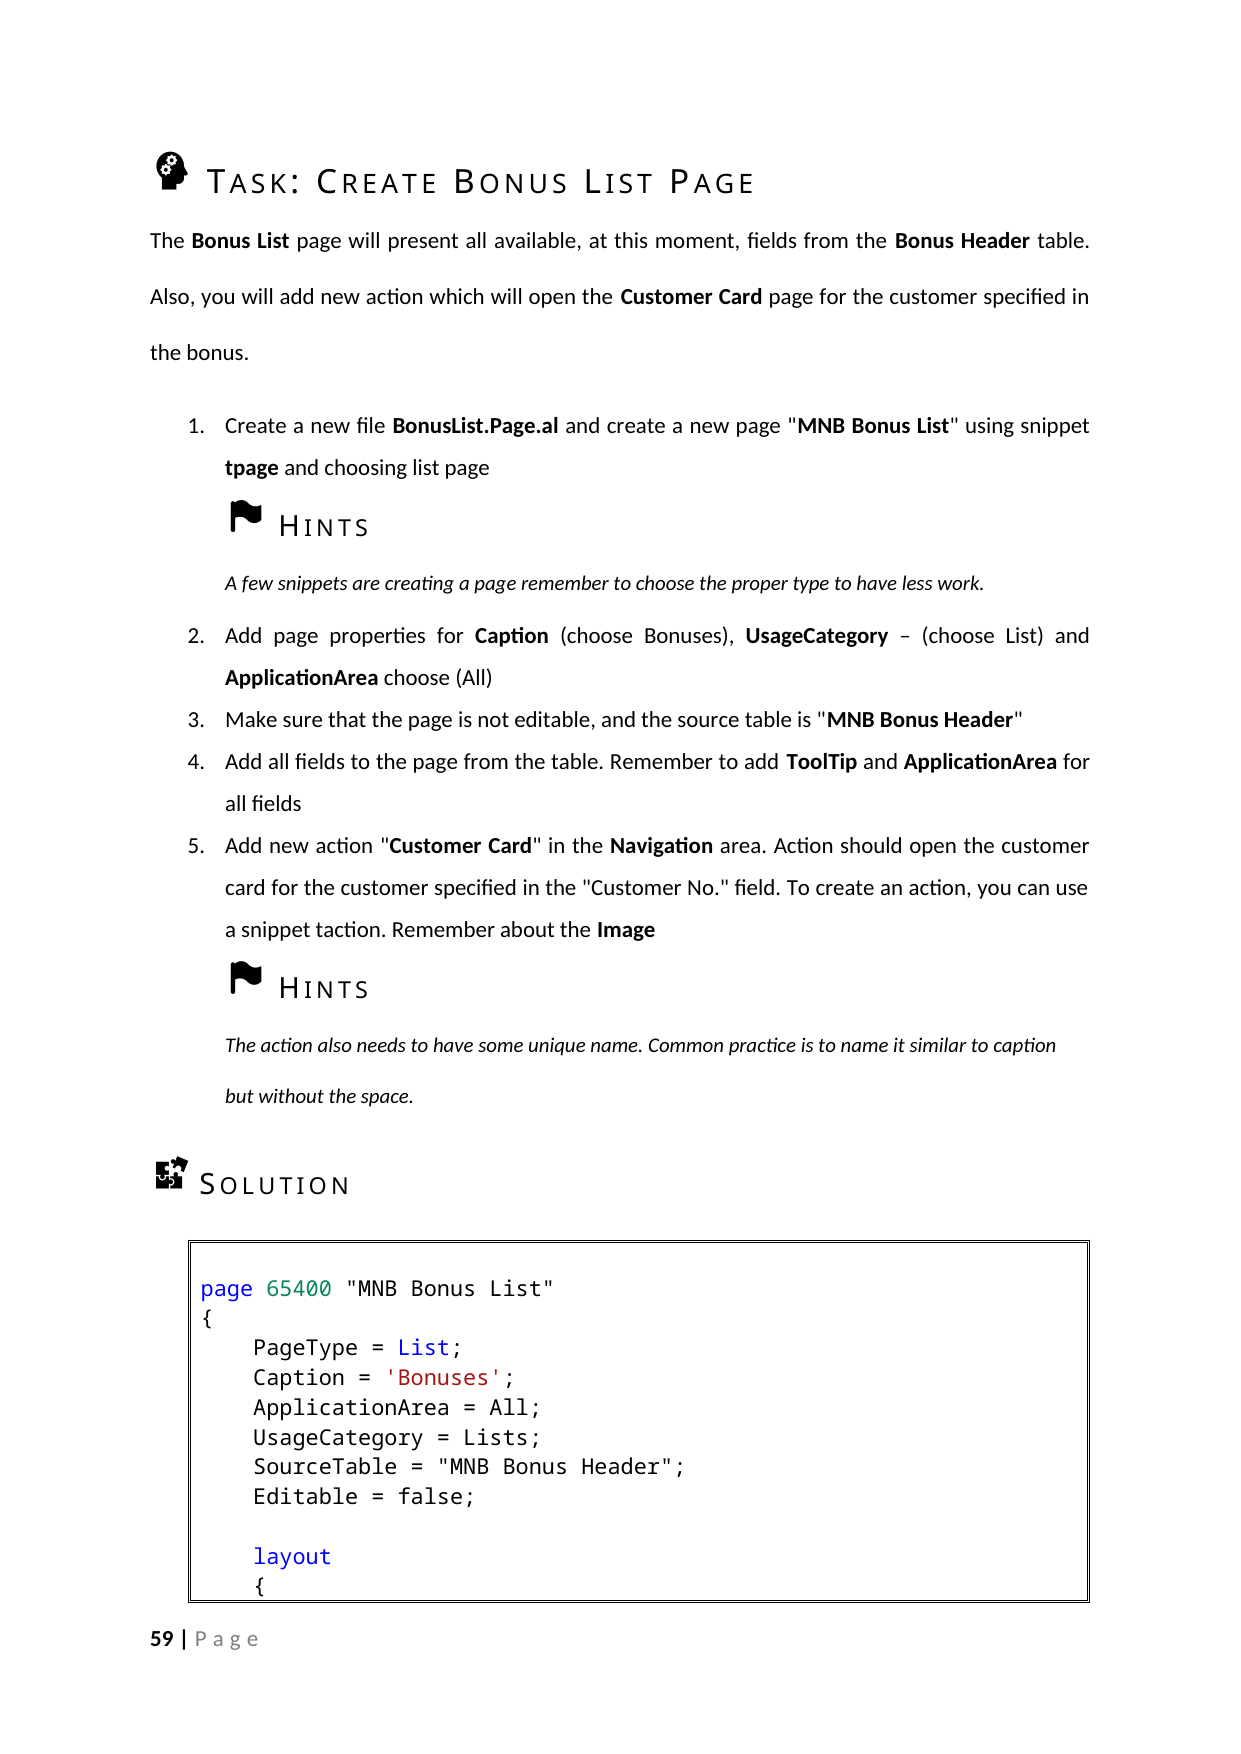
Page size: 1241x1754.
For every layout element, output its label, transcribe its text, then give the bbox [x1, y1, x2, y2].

picture [225, 957, 267, 999]
list Add new action "Customer Card" in the Navigation area. Action should open the customer card for the customer specified in the "Customer No." field. To create an action, you can use a snippet taction. Remember about the Image [187, 831, 1090, 943]
subtitle Task: Create Bonus List Page [150, 150, 1090, 204]
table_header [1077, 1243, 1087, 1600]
list Hints A few snippets are creating a page remember to choose the proper type to have less work. [225, 495, 1090, 596]
list Create a new file BonusList.Page.al and create a new page "MNB Bonus List" using snippet tpage and choosing list page [187, 411, 1090, 481]
text The Bonus List page will present all available, at this moment, fields from the Bonus Header table. Also, you will add new action which will open the Customer Card page for the customer specified in the bonus. [150, 226, 1090, 366]
picture [150, 150, 194, 194]
list Hints The action also needs to have some unique name. Common practice is to name it similar to caption but without the space. [225, 957, 1090, 1109]
picture [150, 1150, 194, 1195]
picture [225, 495, 267, 537]
list Make sure that the page is not editable, and the source table is "MNB Bonus Header" [187, 705, 1090, 733]
text Solution [150, 1151, 1090, 1203]
list Add all fields to the page from the table. Remember to add ToolTip and ApplicationArea for all fields [187, 747, 1090, 817]
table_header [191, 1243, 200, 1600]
list Add page properties for Caption (choose Bonuses), UsageCategory – (choose List) and ApplicationArea choose (All) [187, 621, 1090, 691]
